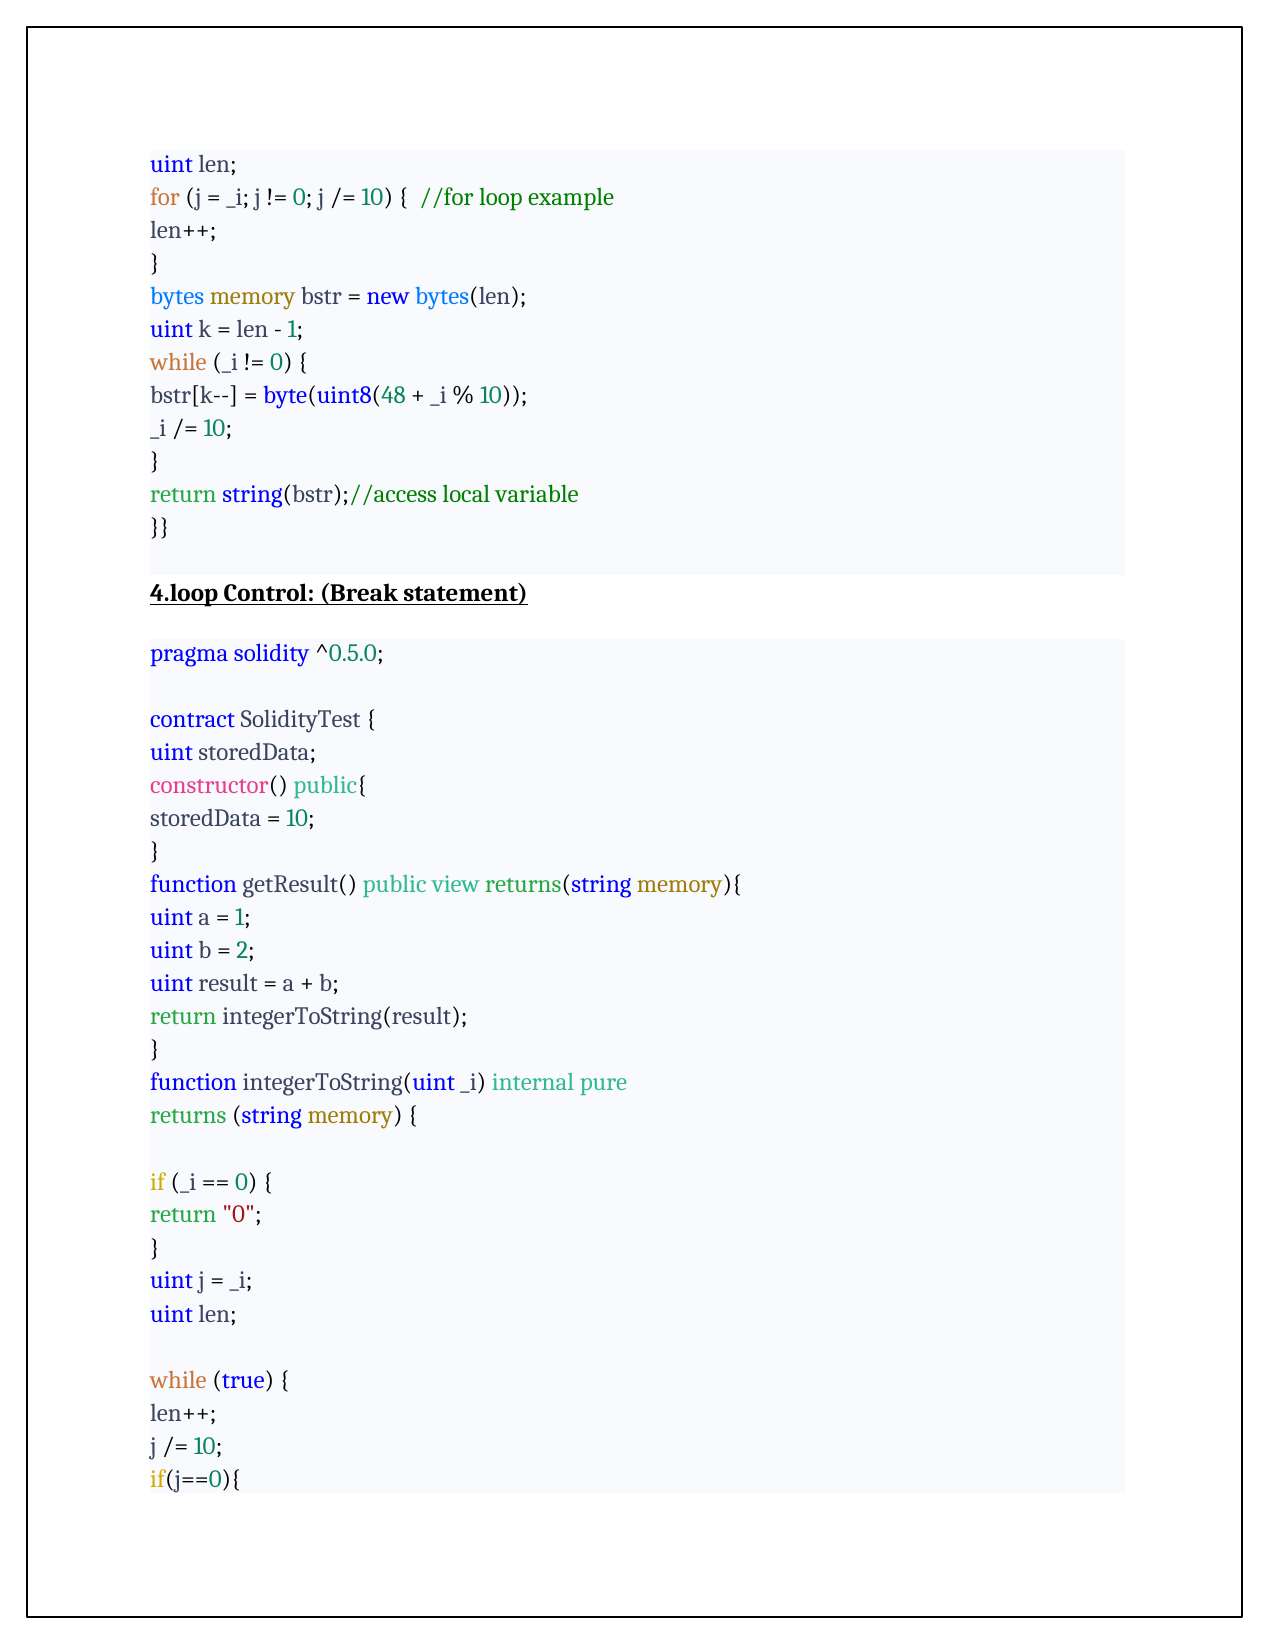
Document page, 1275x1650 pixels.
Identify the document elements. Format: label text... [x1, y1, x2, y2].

text uint result = a + b; [150, 969, 1125, 998]
text storedData = 10; [150, 804, 1125, 833]
text function getResult() public view returns(string memory){ [150, 870, 1125, 899]
text _i /= 10; [150, 414, 1125, 443]
text return "0"; [150, 1200, 1125, 1229]
text function integerToString(uint _i) internal pure [150, 1068, 1125, 1097]
text } [150, 249, 1125, 278]
text returns (string memory) { [150, 1101, 1125, 1130]
text j /= 10; [150, 1432, 1125, 1460]
text pragma solidity ^0.5.0; [150, 639, 1125, 668]
text } [150, 447, 1125, 476]
text uint k = len - 1; [150, 315, 1125, 344]
text uint len; [150, 150, 1125, 179]
text } [150, 1233, 1125, 1262]
text return string(bstr);//access local variable [150, 480, 1125, 509]
text }} [150, 513, 1125, 542]
text bstr[k--] = byte(uint8(48 + _i % 10)); [150, 381, 1125, 410]
text for (j = _i; j != 0; j /= 10) { //for loop example [150, 183, 1125, 212]
text len++; [150, 1398, 1125, 1427]
text len++; [150, 216, 1125, 245]
text if(j==0){ [150, 1464, 1125, 1493]
text uint len; [150, 1299, 1125, 1328]
text 4.loop Control: (Break statement) [150, 579, 1125, 608]
text uint a = 1; [150, 903, 1125, 932]
text return integerToString(result); [150, 1002, 1125, 1031]
text uint storedData; [150, 738, 1125, 767]
text constructor() public{ [150, 771, 1125, 800]
text if (_i == 0) { [150, 1167, 1125, 1196]
text contract SolidityTest { [150, 705, 1125, 734]
text bytes memory bstr = new bytes(len); [150, 282, 1125, 311]
text while (true) { [150, 1366, 1125, 1394]
text } [150, 1035, 1125, 1064]
text while (_i != 0) { [150, 348, 1125, 377]
text uint b = 2; [150, 936, 1125, 965]
text uint j = _i; [150, 1266, 1125, 1295]
text } [150, 837, 1125, 866]
